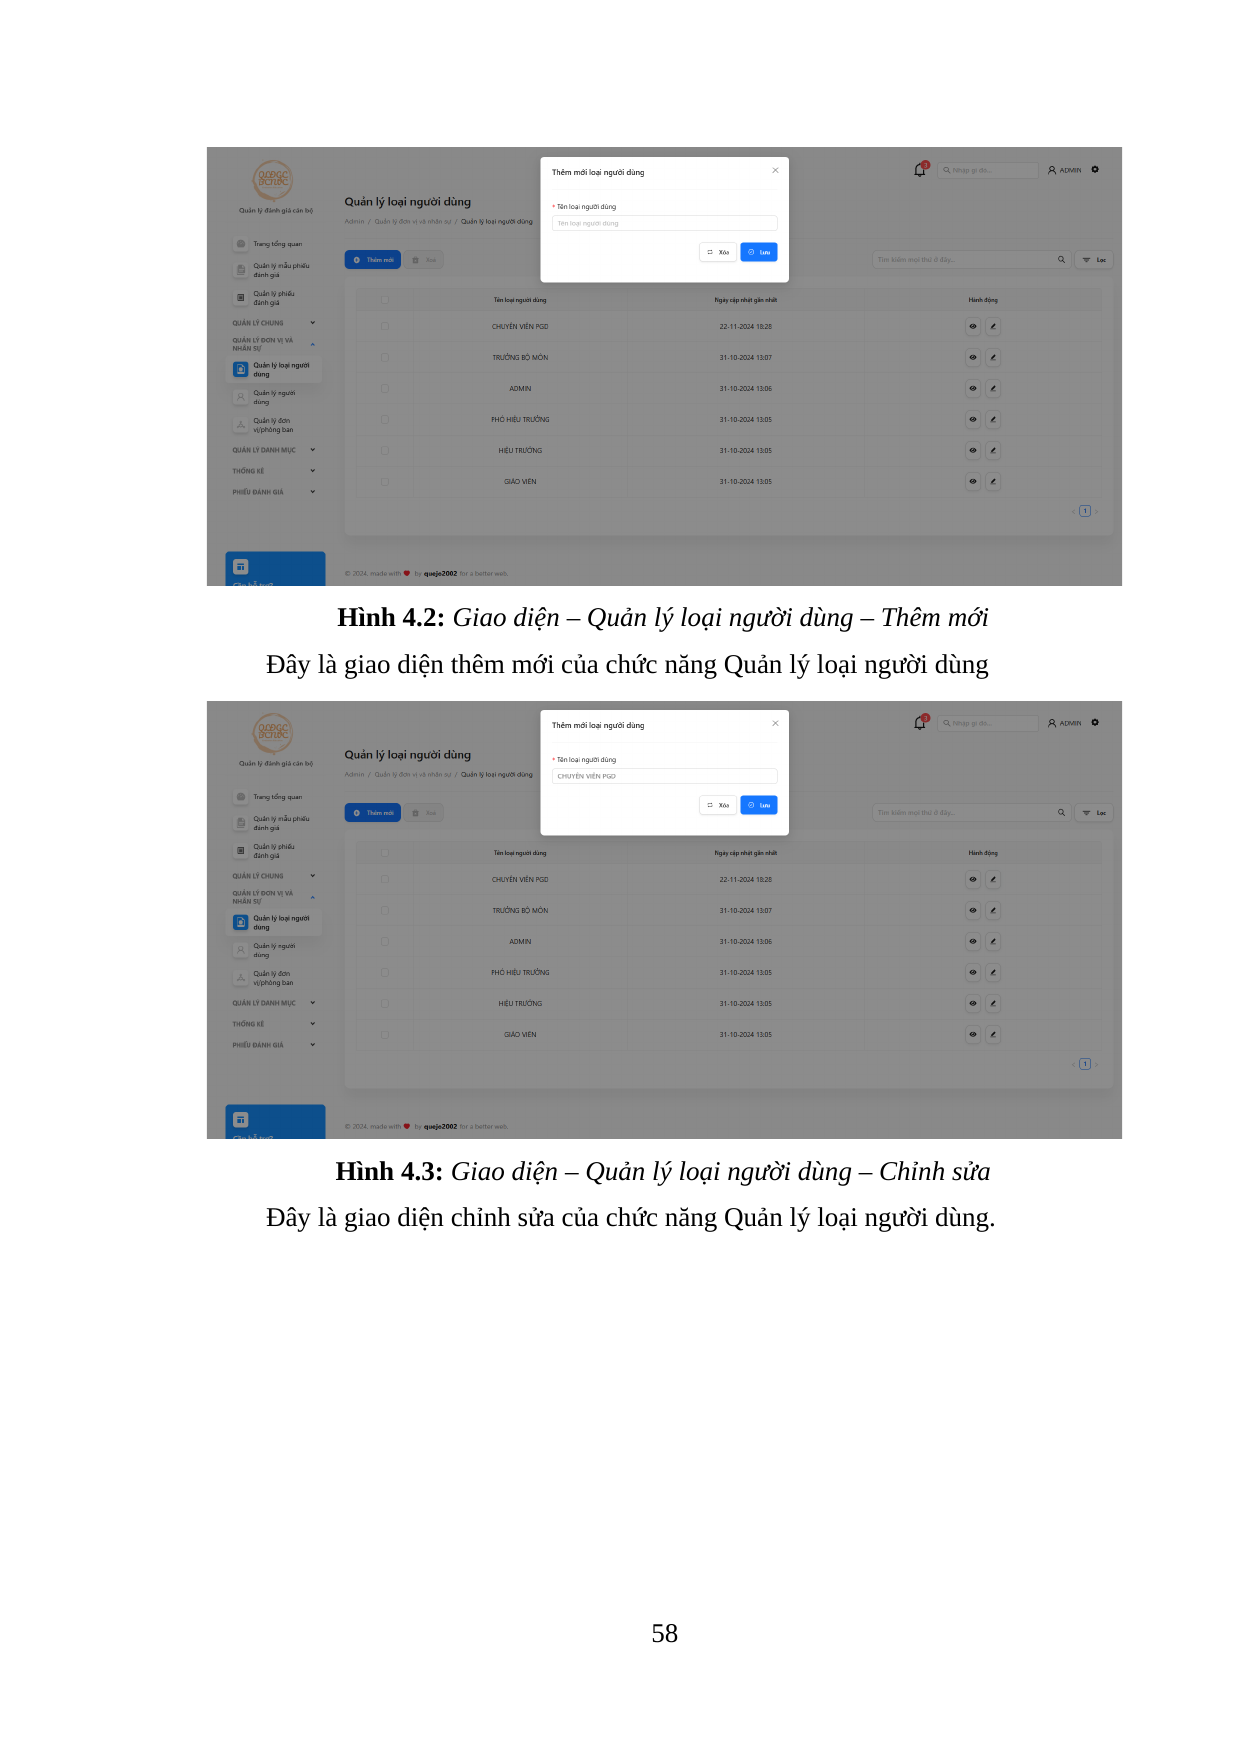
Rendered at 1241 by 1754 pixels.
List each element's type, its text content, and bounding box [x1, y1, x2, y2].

title Giao diện – Quản lý loại người dùng – Thêm mới [207, 601, 1122, 632]
picture [206, 147, 1123, 586]
title Giao diện – Quản lý loại người dùng – Chỉnh sửa [207, 1154, 1122, 1186]
text Đây là giao diện thêm mới của chức năng Quản lý loại người dùng [207, 648, 1122, 679]
picture [206, 701, 1123, 1139]
text Đây là giao diện chỉnh sửa của chức năng Quản lý loại người dùng. [207, 1201, 1122, 1232]
